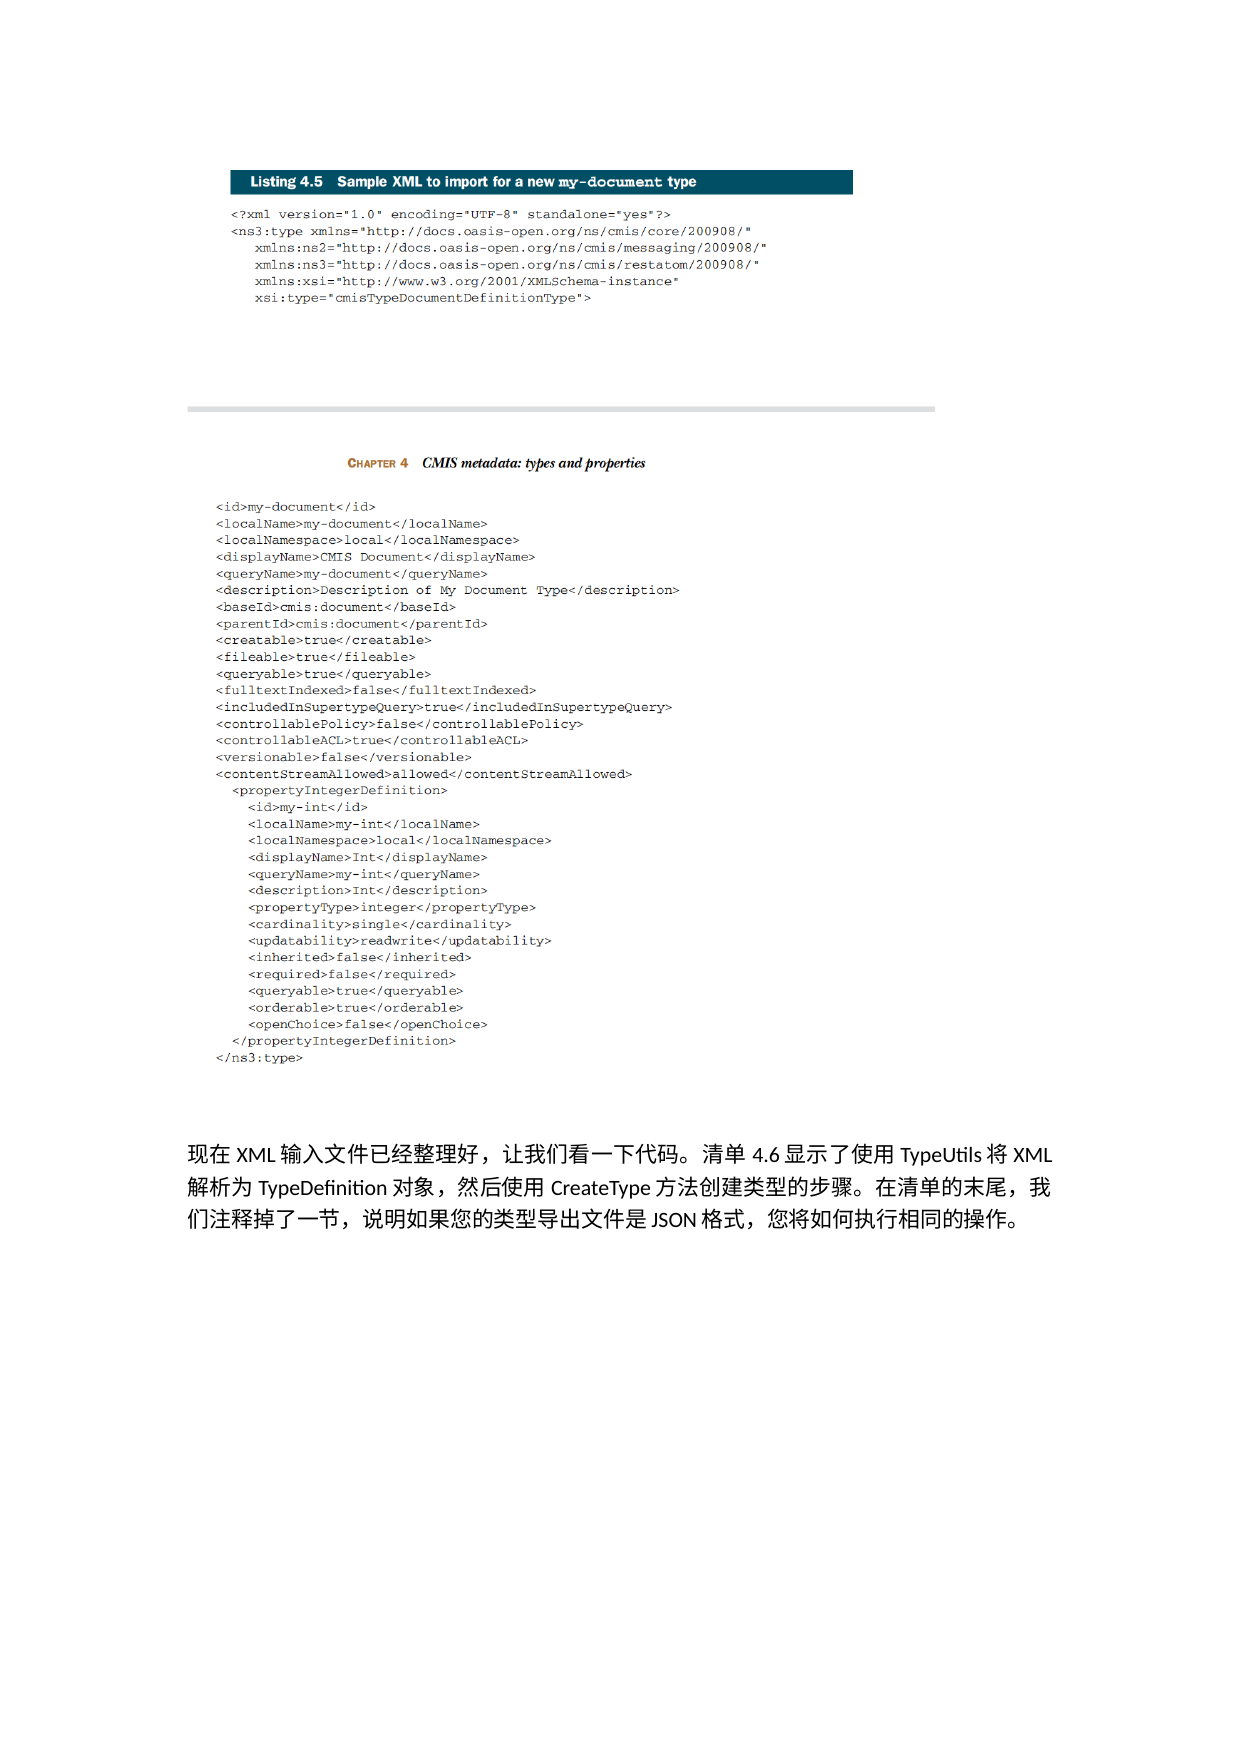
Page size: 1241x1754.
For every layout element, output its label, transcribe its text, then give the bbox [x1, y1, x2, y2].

picture [187, 162, 936, 1073]
text 现在XML输入文件已经整理好，让我们看一下代码。清单4.6显示了使用TypeUtils将XML解析为TypeDefinition对象，然后使用CreateType方法创建类型的步骤。在清单的末尾，我们注释掉了一节，说明如果您的类型导出文件是JSON格式，您将如何执行相同的操作。 [187, 1137, 1053, 1234]
